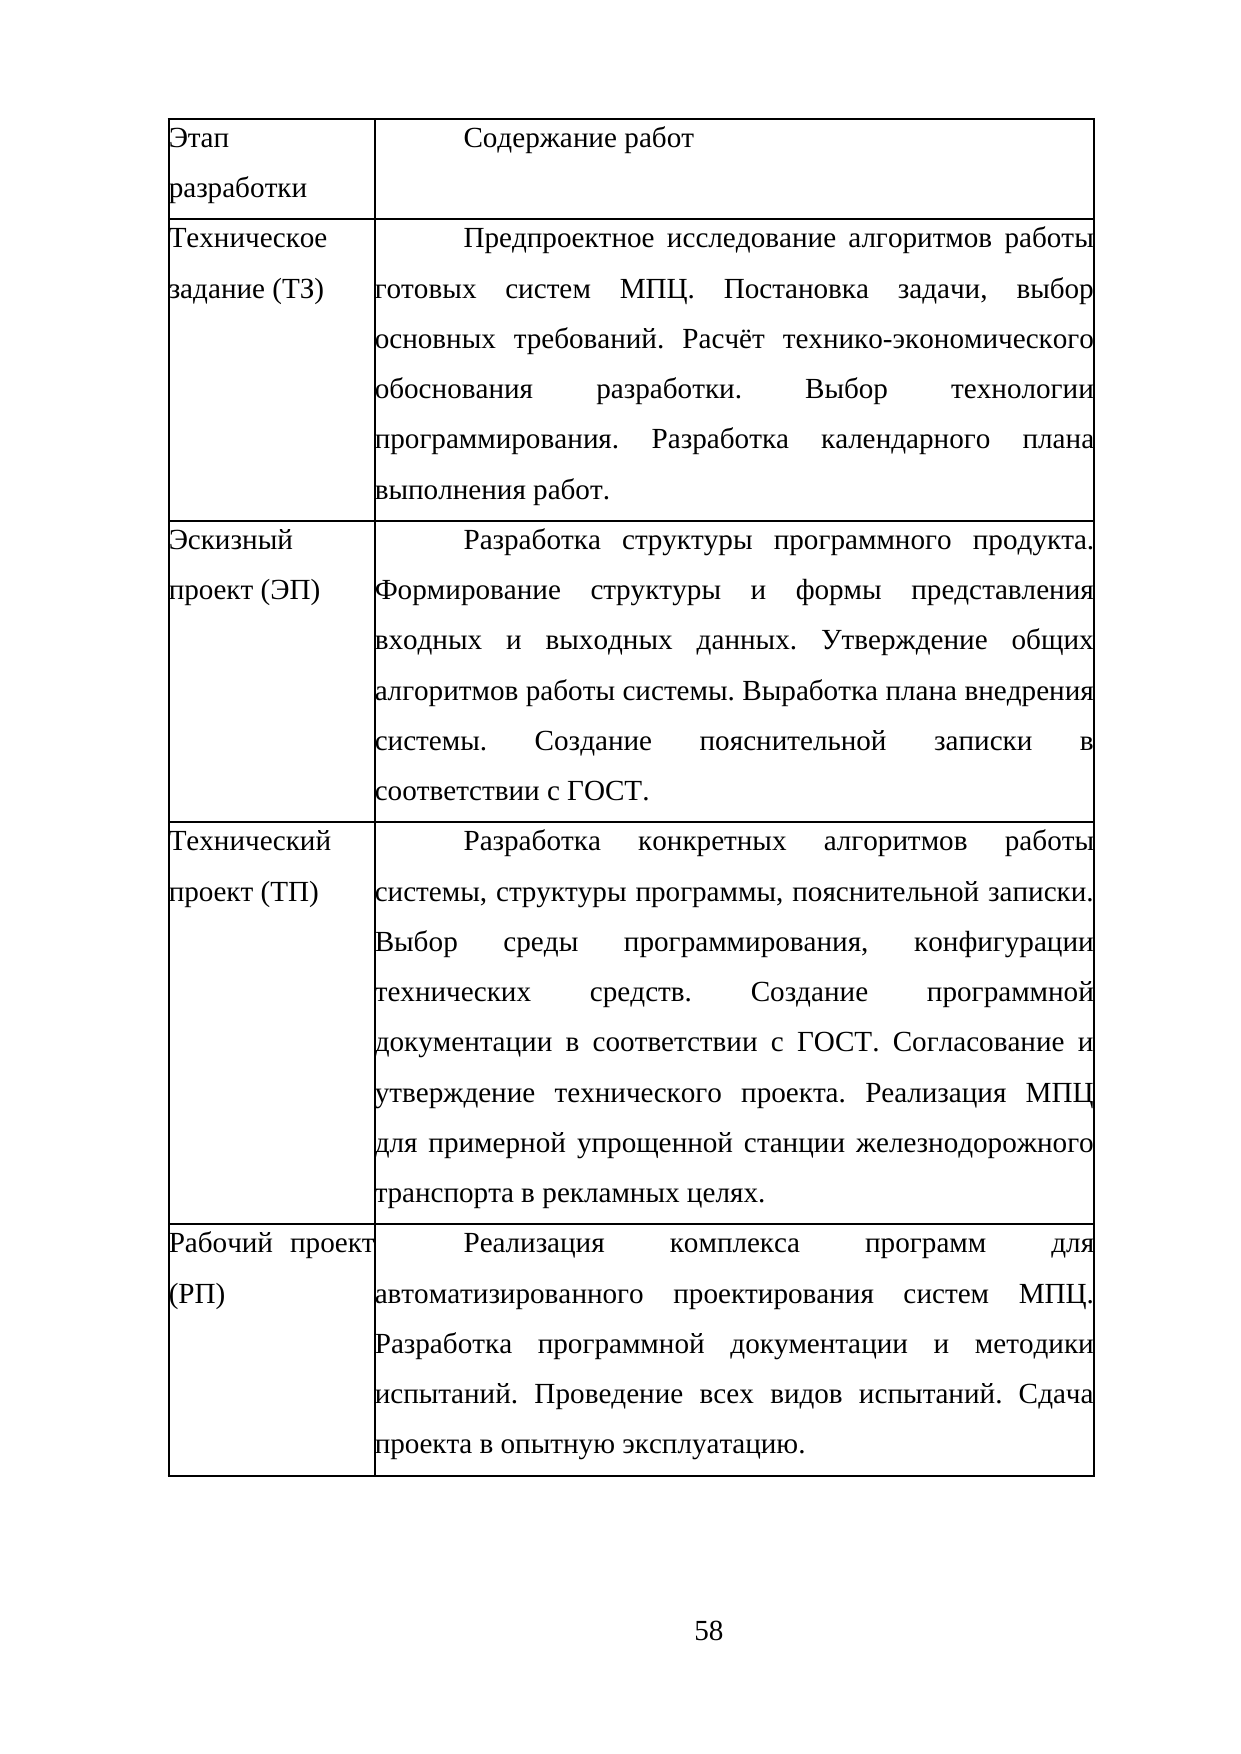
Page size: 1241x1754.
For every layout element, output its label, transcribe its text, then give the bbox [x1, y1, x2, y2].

table_cell Эскизный проект (ЭП) [170, 522, 374, 821]
table_cell Разработка конкретных алгоритмов работы системы, структуры программы, пояснительной записки. Выбор среды программирования, конфигурации технических средств. Создание программной документации в соответствии с ГОСТ. Согласование и утверждение технического проекта. Реализация МПЦ для примерной упрощенной станции железнодорожного транспорта в рекламных целях. [376, 823, 1093, 1223]
table_cell Рабочий проект (РП) [170, 1225, 374, 1474]
table_header Этап разработки [170, 120, 374, 218]
table_cell Реализация комплекса программ для автоматизированного проектирования систем МПЦ. Разработка программной документации и методики испытаний. Проведение всех видов испытаний. Сдача проекта в опытную эксплуатацию. [376, 1225, 1093, 1474]
table_cell Предпроектное исследование алгоритмов работы готовых систем МПЦ. Постановка задачи, выбор основных требований. Расчёт технико-экономического обоснования разработки. Выбор технологии программирования. Разработка календарного плана выполнения работ. [376, 220, 1093, 520]
table_cell Технический проект (ТП) [170, 823, 374, 1223]
table_header Содержание работ [376, 120, 1093, 218]
table_cell Техническое задание (ТЗ) [170, 220, 374, 520]
table_cell Разработка структуры программного продукта. Формирование структуры и формы представления входных и выходных данных. Утверждение общих алгоритмов работы системы. Выработка плана внедрения системы. Создание пояснительной записки в соответствии с ГОСТ. [376, 522, 1093, 821]
